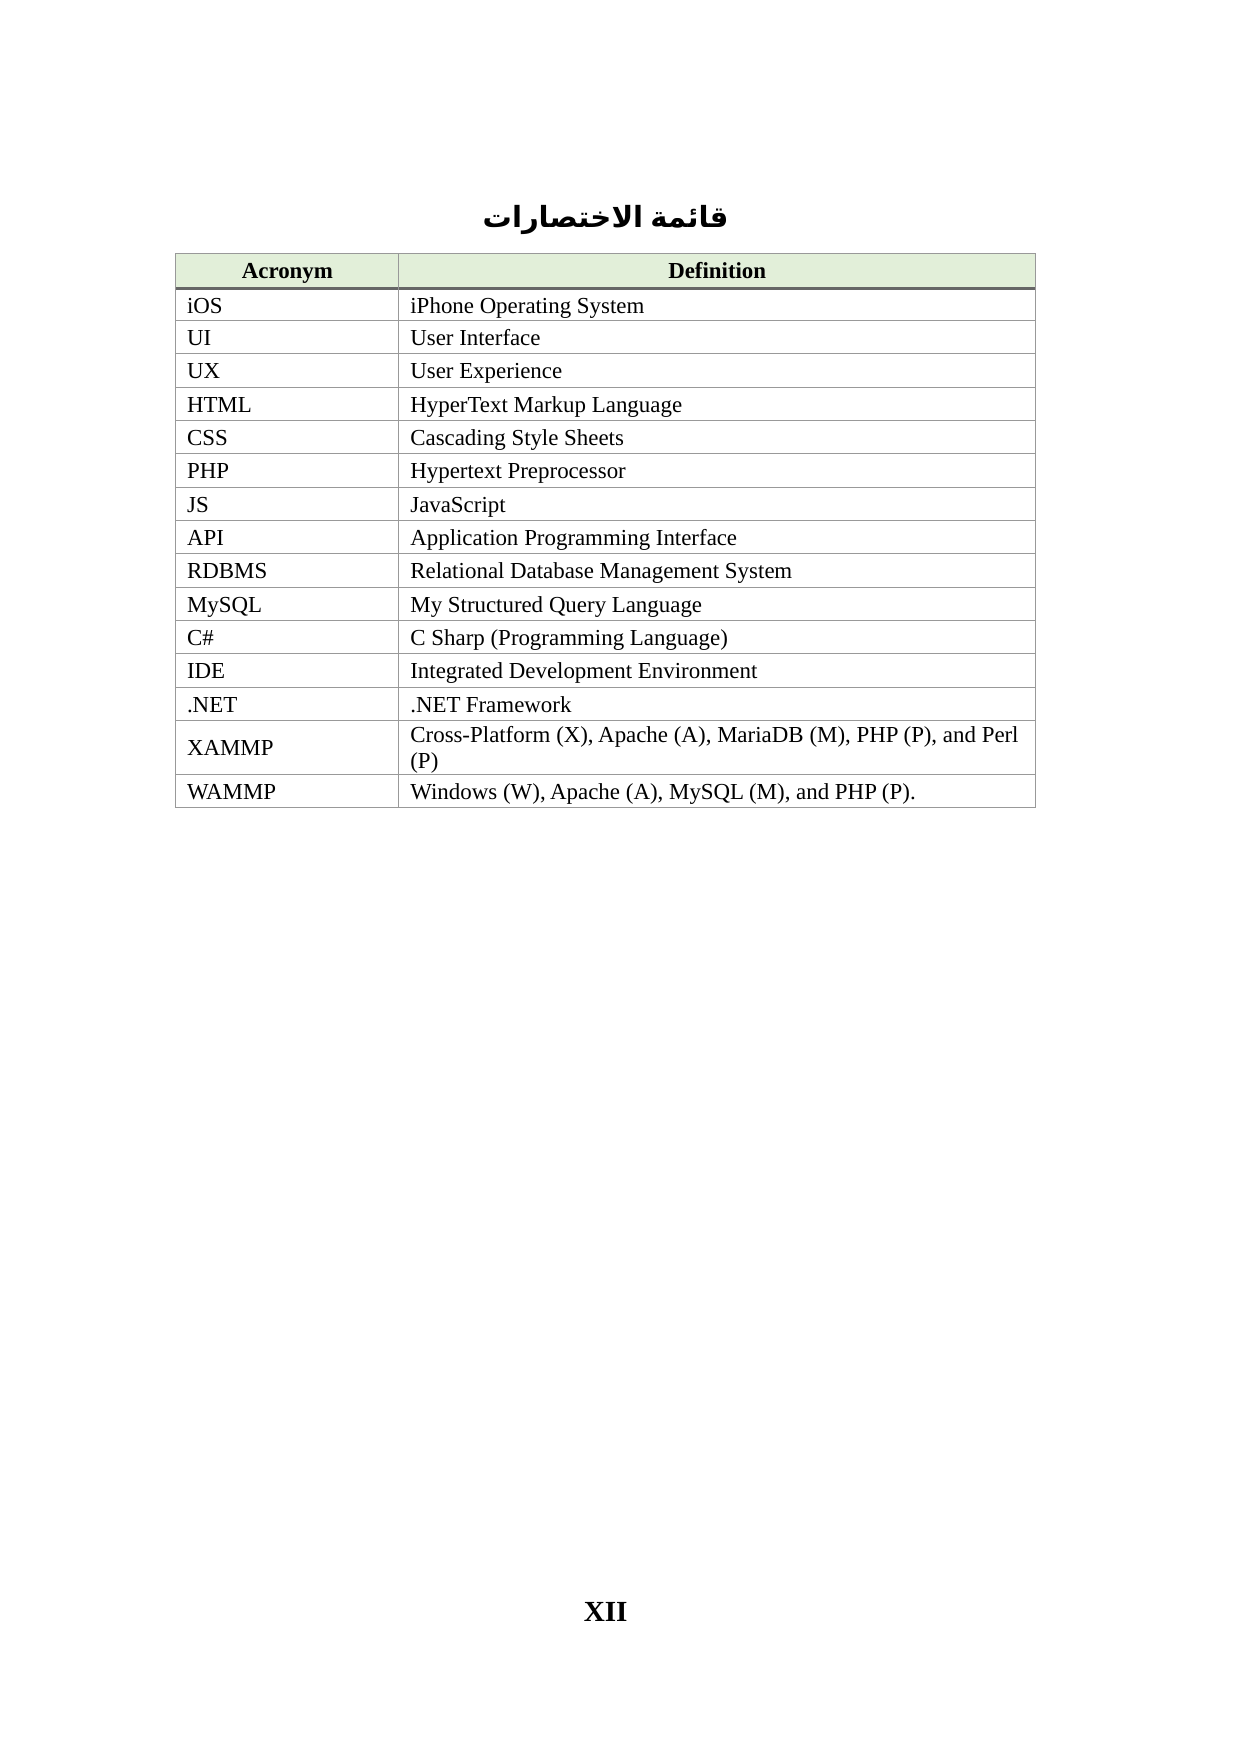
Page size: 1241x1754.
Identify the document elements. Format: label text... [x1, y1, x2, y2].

table_cell Cross-Platform (X), Apache (A), MariaDB (M), PHP (P), and Perl (P) [399, 721, 1035, 774]
table_cell UX [176, 354, 398, 387]
table_cell RDBMS [176, 554, 398, 587]
table_cell User Interface [399, 321, 1035, 353]
table_cell Hypertext Preprocessor [399, 454, 1035, 487]
table_cell iOS [176, 290, 398, 320]
table_cell User Experience [399, 354, 1035, 387]
table_cell PHP [176, 454, 398, 487]
table_cell Application Programming Interface [399, 521, 1035, 553]
table_cell JavaScript [399, 488, 1035, 520]
table_cell IDE [176, 654, 398, 687]
table_header Definition [399, 254, 1035, 287]
table_cell .NET [176, 688, 398, 720]
table_cell Windows (W), Apache (A), MySQL (M), and PHP (P). [399, 775, 1035, 807]
table_cell .NET Framework [399, 688, 1035, 720]
table_cell UI [176, 321, 398, 353]
table_cell iPhone Operating System [399, 290, 1035, 320]
table_cell Integrated Development Environment [399, 654, 1035, 687]
table_cell HTML [176, 388, 398, 420]
table_cell MySQL [176, 588, 398, 620]
table_cell JS [176, 488, 398, 520]
table_header Acronym [176, 254, 398, 287]
table_cell Cascading Style Sheets [399, 421, 1035, 453]
table_cell C# [176, 621, 398, 653]
table_cell WAMMP [176, 775, 398, 807]
table_cell CSS [176, 421, 398, 453]
table_cell Relational Database Management System [399, 554, 1035, 587]
table_cell My Structured Query Language [399, 588, 1035, 620]
table_cell C Sharp (Programming Language) [399, 621, 1035, 653]
text قائمة الاختصارات [148, 201, 1063, 234]
table_cell API [176, 521, 398, 553]
table_cell HyperText Markup Language [399, 388, 1035, 420]
table_cell XAMMP [176, 721, 398, 774]
